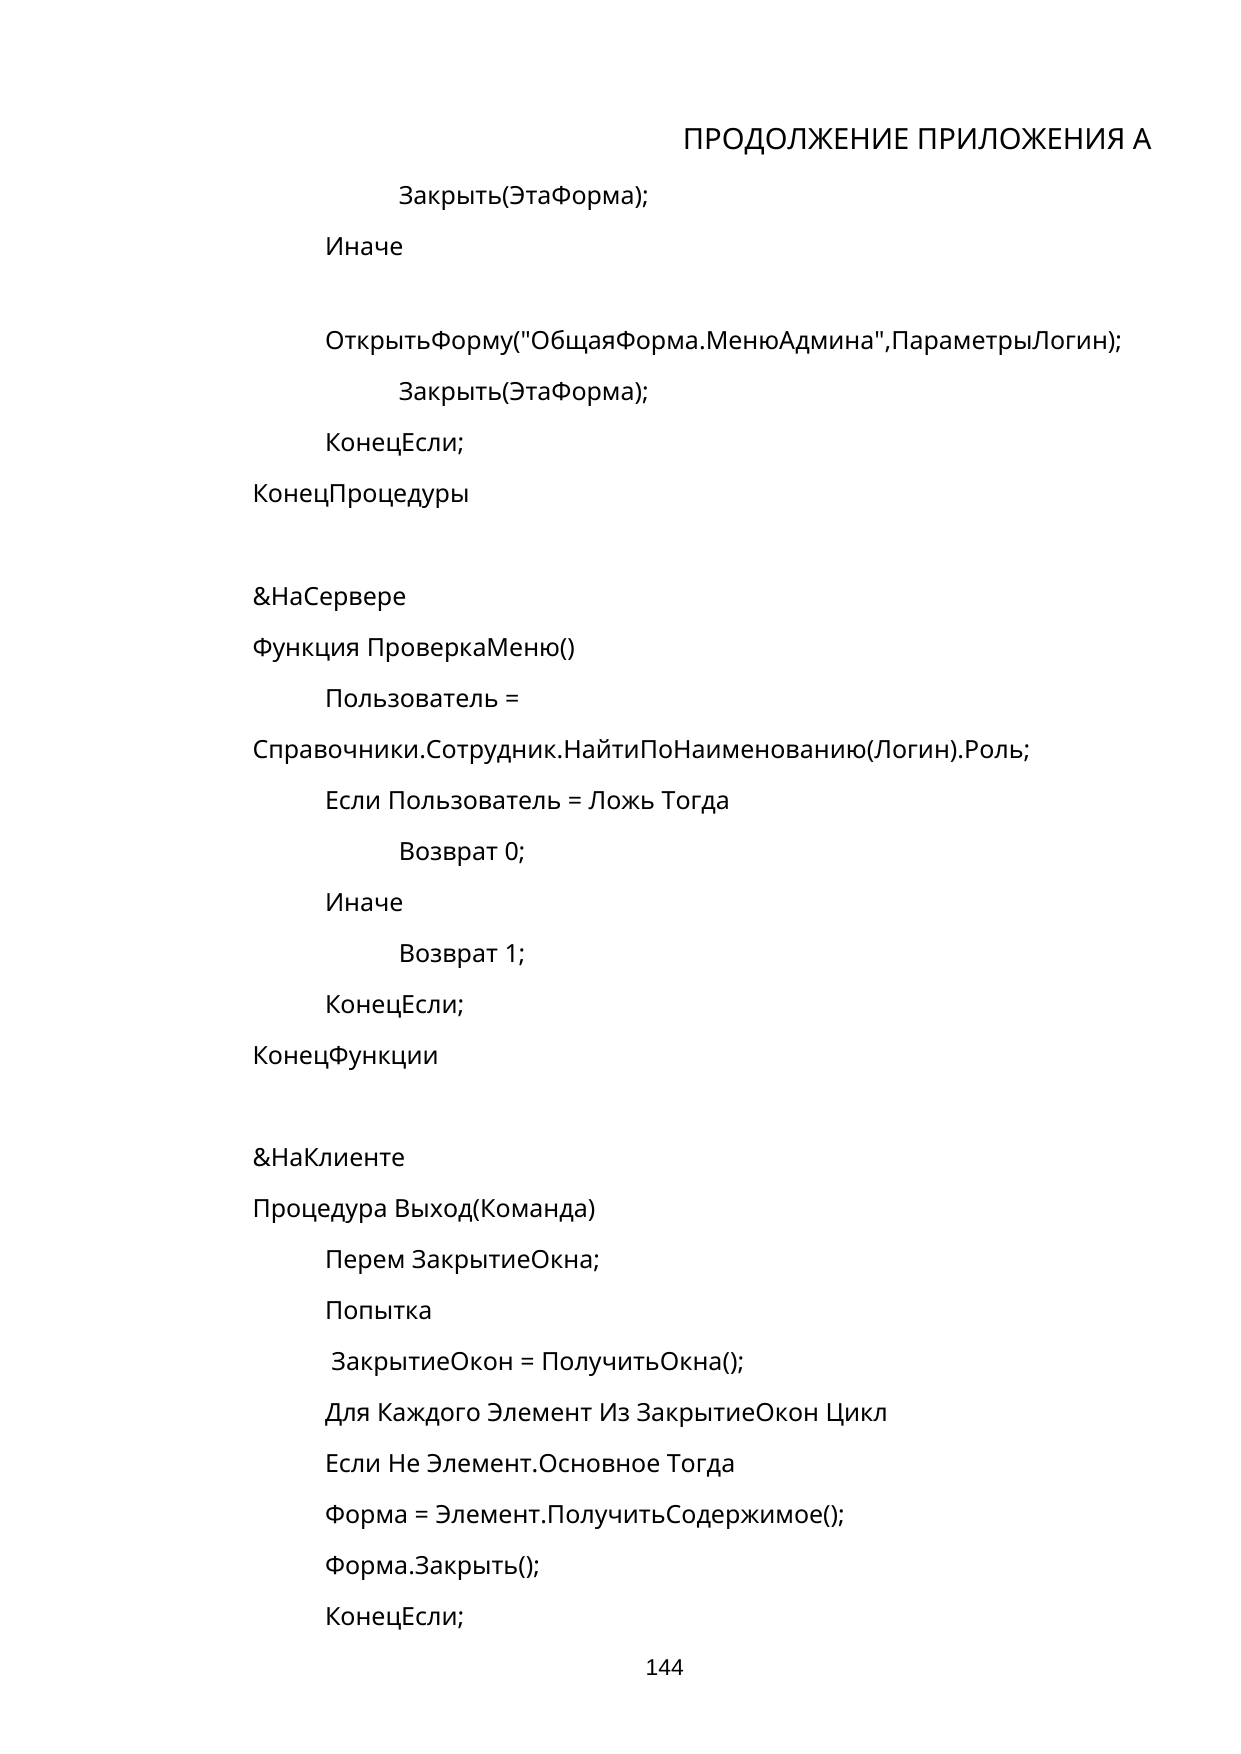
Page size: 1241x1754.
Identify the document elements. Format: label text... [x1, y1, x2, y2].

list &НаСервере [252, 578, 1152, 612]
list КонецЕсли; [252, 987, 1152, 1021]
list Закрыть(ЭтаФорма); [252, 178, 1152, 212]
list ПРОДОЛЖЕНИЕ ПРИЛОЖЕНИЯ А [177, 118, 1152, 158]
list КонецПроцедуры [252, 476, 1152, 510]
list Перем ЗакрытиеОкна; [252, 1242, 1152, 1276]
list КонецЕсли; [252, 425, 1152, 459]
list Возврат 0; [252, 833, 1152, 867]
list Пользователь = Справочники.Сотрудник.НайтиПоНаименованию(Логин).Роль; [252, 680, 1152, 765]
list Для Каждого Элемент Из ЗакрытиеОкон Цикл [252, 1395, 1152, 1429]
list Закрыть(ЭтаФорма); [252, 374, 1152, 408]
list КонецЕсли; [252, 1599, 1152, 1633]
list Процедура Выход(Команда) [252, 1191, 1152, 1225]
list КонецФункции [252, 1038, 1152, 1072]
list ОткрытьФорму("ОбщаяФорма.МенюАдмина",ПараметрыЛогин); [252, 280, 1152, 357]
list Форма = Элемент.ПолучитьСодержимое(); [252, 1497, 1152, 1531]
list Если Не Элемент.Основное Тогда [252, 1446, 1152, 1480]
list Возврат 1; [252, 936, 1152, 969]
list Иначе [252, 229, 1152, 263]
list &НаКлиенте [252, 1140, 1152, 1174]
list Попытка [252, 1293, 1152, 1327]
list Форма.Закрыть(); [252, 1548, 1152, 1582]
list ЗакрытиеОкон = ПолучитьОкна(); [252, 1344, 1152, 1378]
list Если Пользователь = Ложь Тогда [252, 782, 1152, 816]
list Функция ПроверкаМеню() [252, 629, 1152, 663]
list Иначе [252, 884, 1152, 918]
